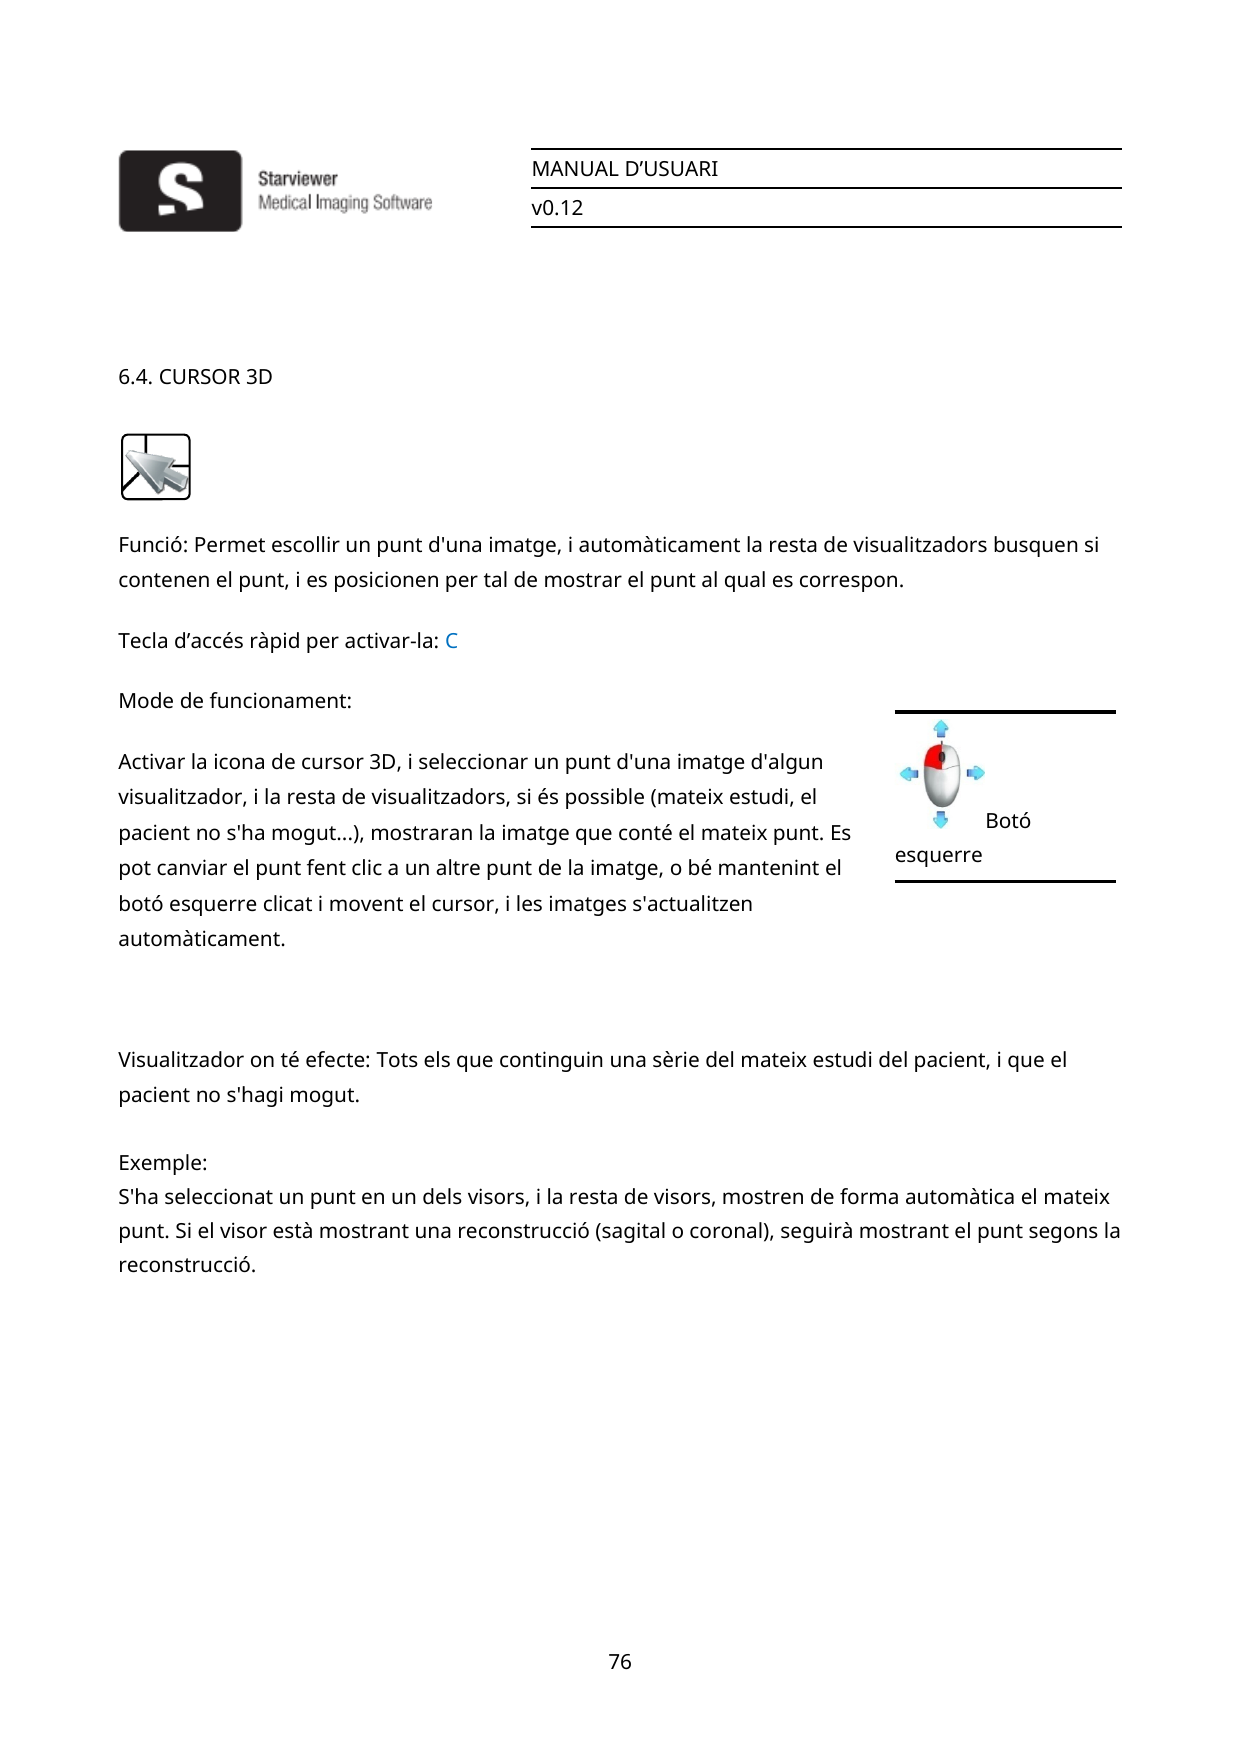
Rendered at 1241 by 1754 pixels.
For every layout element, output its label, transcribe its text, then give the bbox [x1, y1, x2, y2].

text Funció: Permet escollir un punt d'una imatge, i automàticament la resta de visualitzadors busquen si contenen el punt, i es posicionen per tal de mostrar el punt al qual es correspon. [118, 530, 1122, 594]
text Activar la icona de cursor 3D, i seleccionar un punt d'una imatge d'algun visualitzador, i la resta de visualitzadors, si és possible (mateix estudi, el pacient no s'ha mogut...), mostraran la imatge que conté el mateix punt. Es pot canviar el punt fent clic a un altre punt de la imatge, o bé mantenint el botó esquerre clicat i movent el cursor, i les imatges s'actualitzen automàticament. [118, 747, 1122, 953]
text Visualitzador on té efecte: Tots els que continguin una sèrie del mateix estudi del pacient, i que el pacient no s'hagi mogut. [118, 1046, 1122, 1108]
picture [894, 719, 985, 829]
text Tecla d’accés ràpid per activar-la: C [118, 626, 1122, 654]
table_header Botó esquerre [895, 714, 1116, 880]
subtitle Cursor 3D [118, 362, 1122, 391]
text Exemple: [118, 1148, 1122, 1176]
picture [124, 436, 188, 498]
text S'ha seleccionat un punt en un dels visors, i la resta de visors, mostren de forma automàtica el mateix punt. Si el visor està mostrant una reconstrucció (sagital o coronal), seguirà mostrant el punt segons la reconstrucció. [118, 1182, 1122, 1278]
text Mode de funcionament: [118, 686, 1122, 715]
